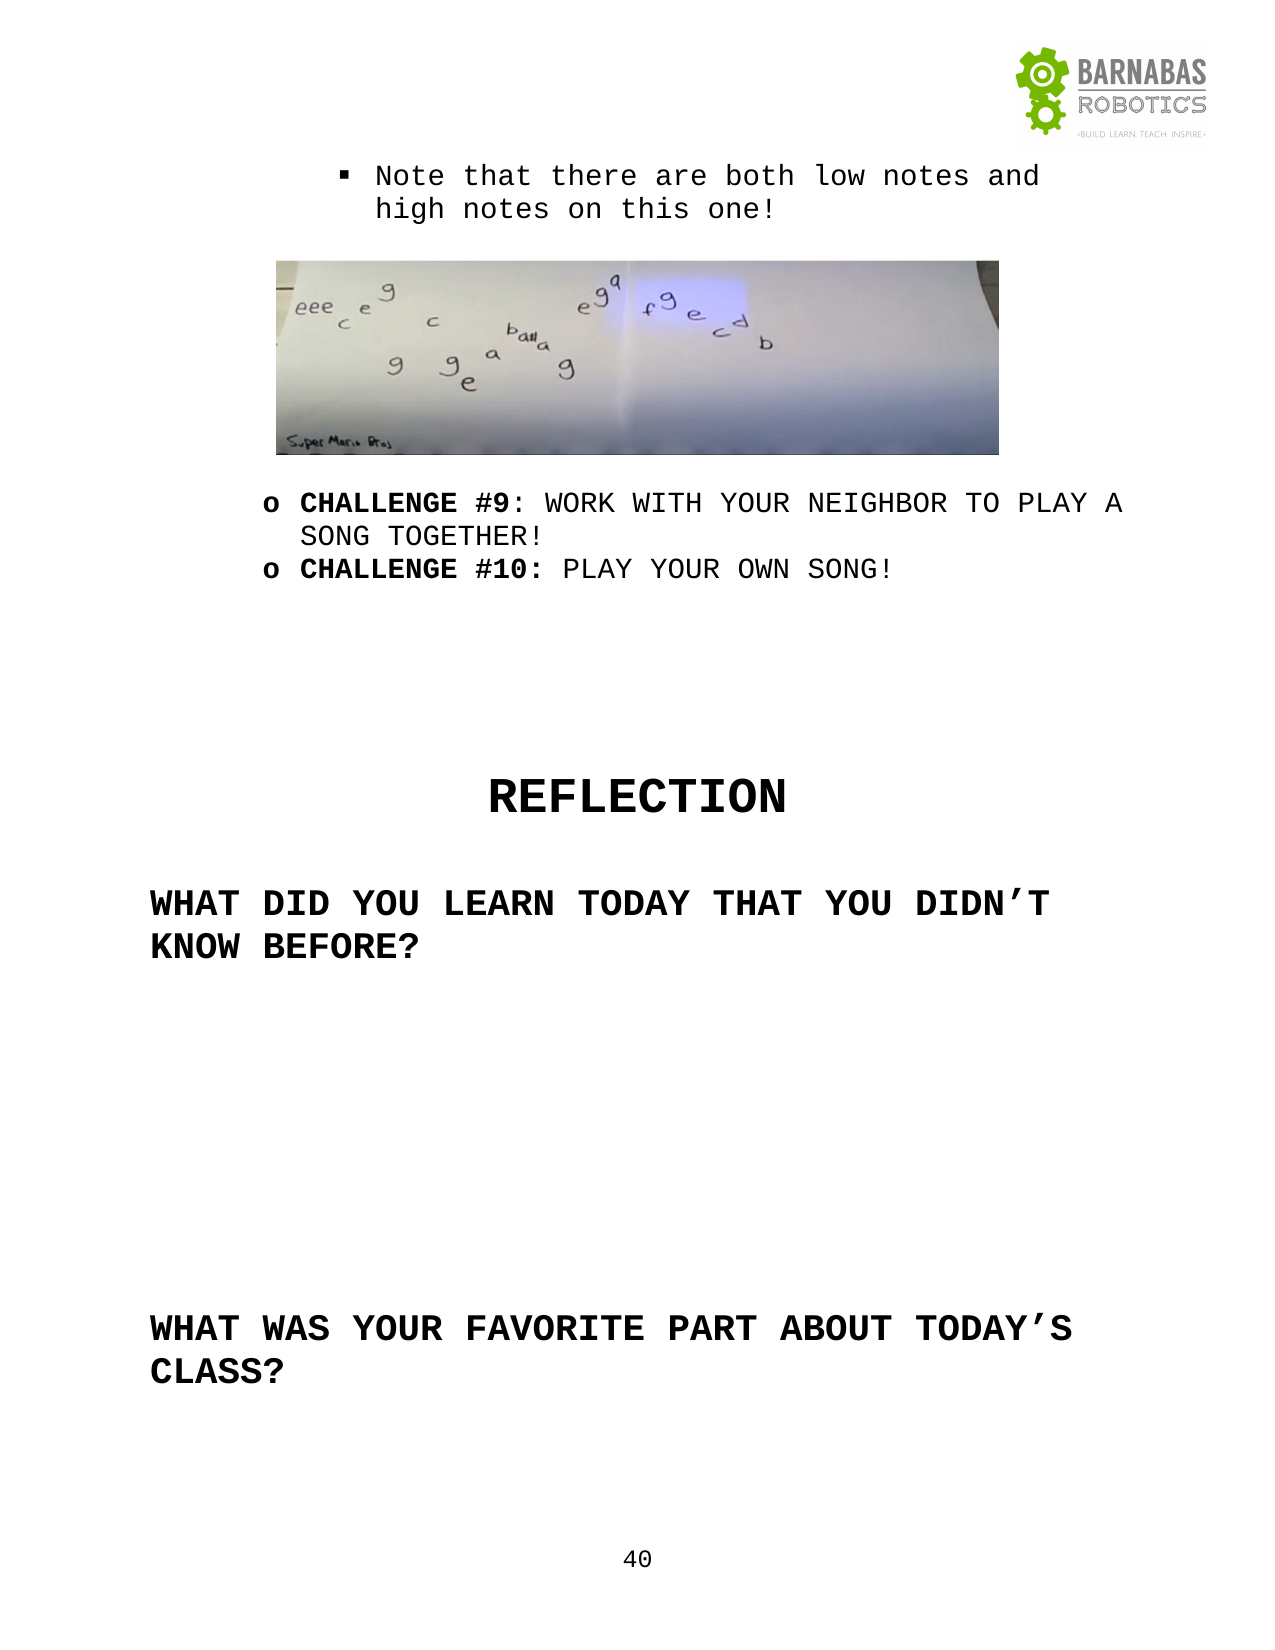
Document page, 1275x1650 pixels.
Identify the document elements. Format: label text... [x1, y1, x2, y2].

list CHALLENGE #9: WORK WITH YOUR NEIGHBOR TO PLAY A SONG TOGETHER! [262, 488, 1125, 554]
text REFLECTION [150, 771, 1125, 828]
list Note that there are both low notes and high notes on this one! [337, 161, 1125, 227]
picture [1013, 42, 1212, 148]
text WHAT DID YOU LEARN TODAY THAT YOU DIDN’T KNOW BEFORE? [150, 884, 1125, 969]
picture [276, 260, 999, 455]
list CHALLENGE #10: PLAY YOUR OWN SONG! [262, 554, 1125, 587]
text WHAT WAS YOUR FAVORITE PART ABOUT TODAY’S CLASS? [150, 1309, 1125, 1394]
